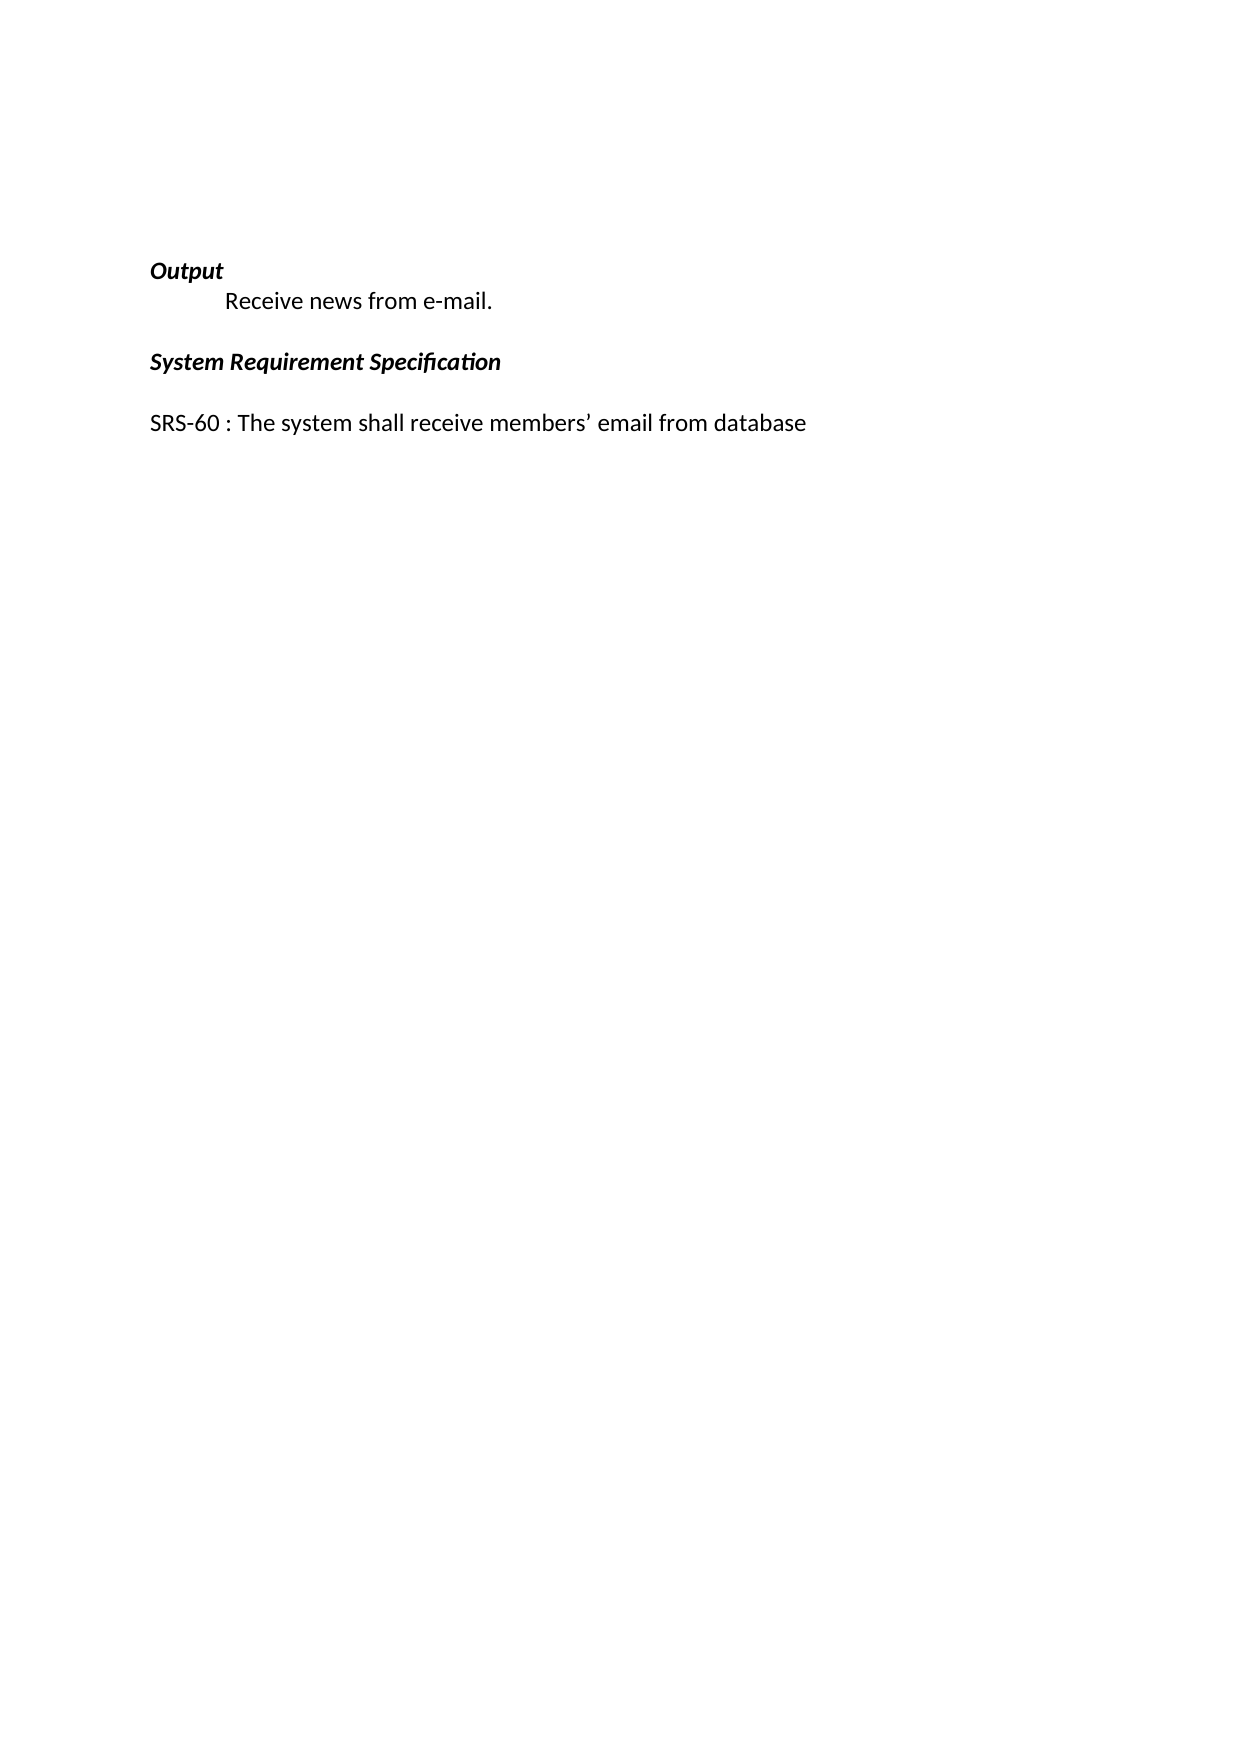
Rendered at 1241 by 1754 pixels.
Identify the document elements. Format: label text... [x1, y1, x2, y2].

text SRS-60 : The system shall receive members’ email from database [150, 408, 1090, 438]
text Output [150, 255, 1090, 286]
text Receive news from e-mail. [150, 286, 1090, 316]
text System Requirement Specification [150, 347, 1090, 377]
